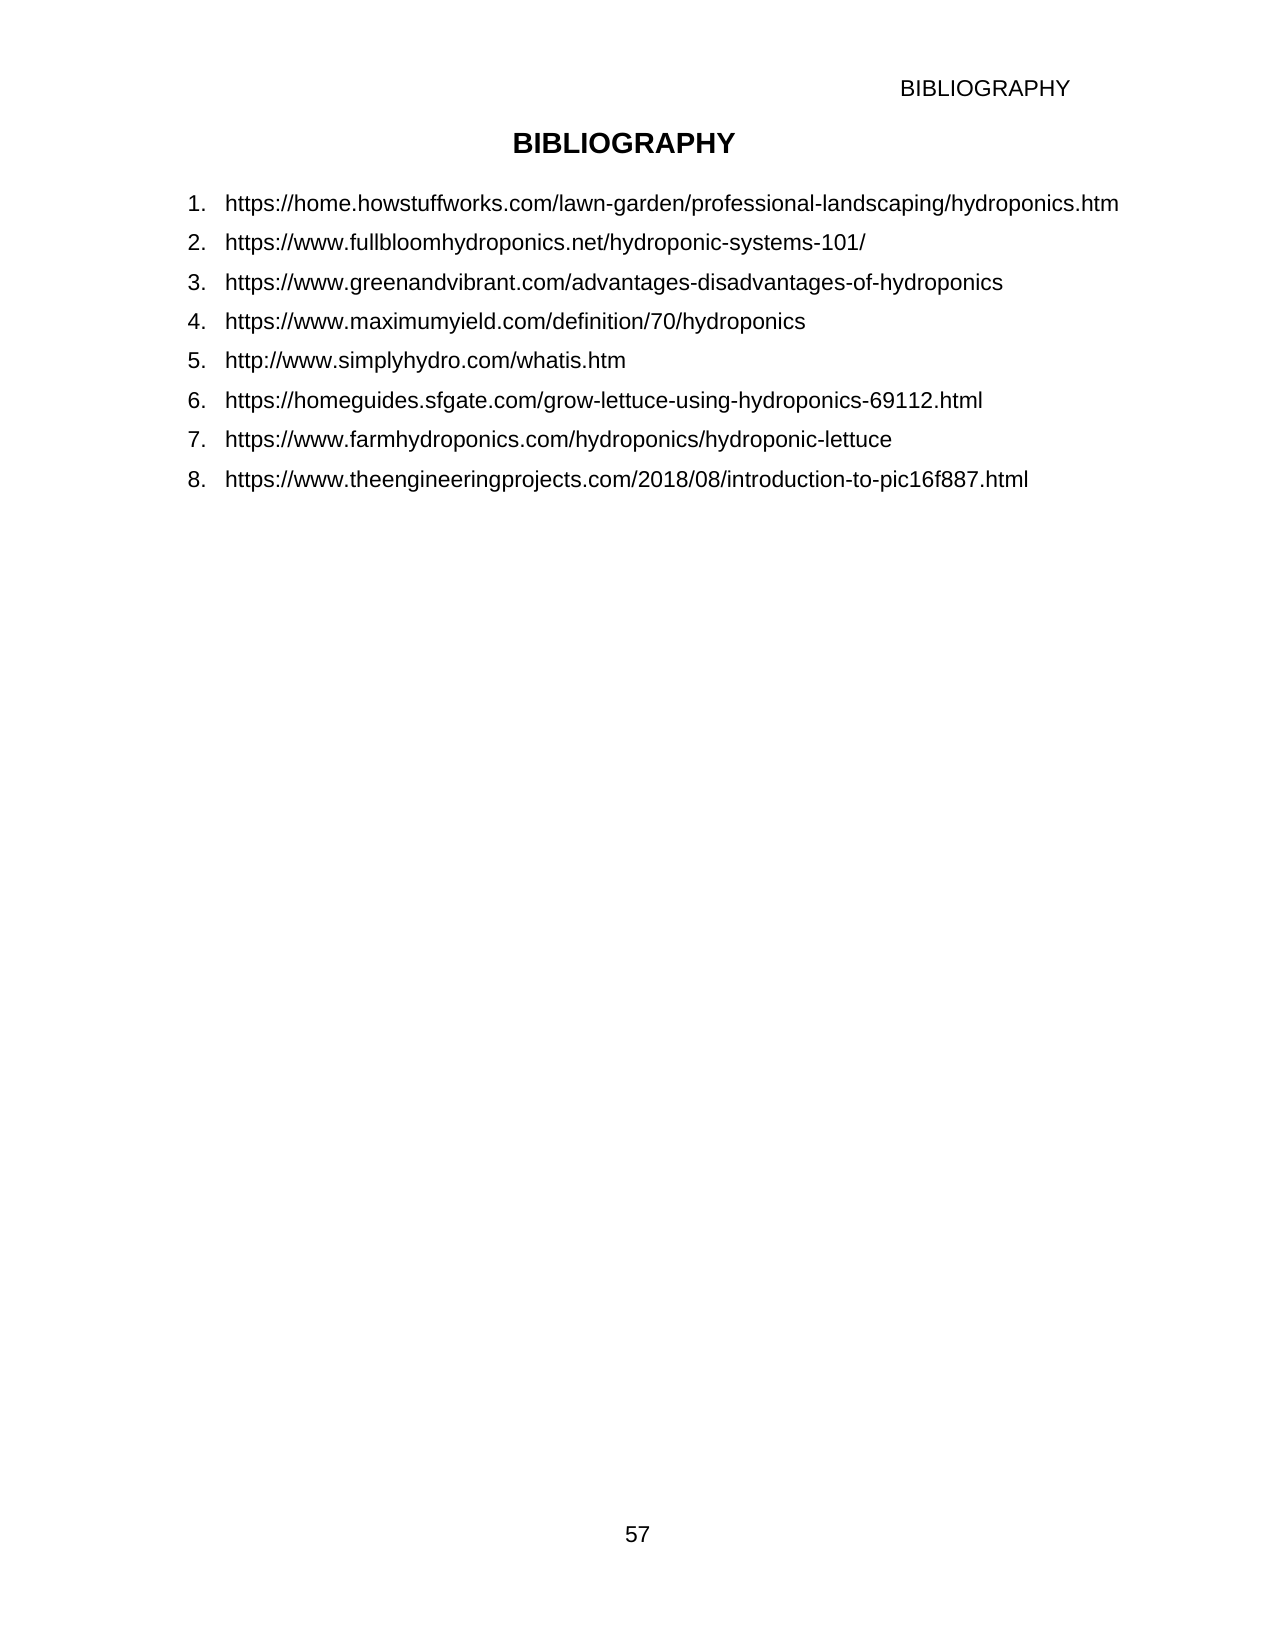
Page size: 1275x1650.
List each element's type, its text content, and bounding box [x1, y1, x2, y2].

list https://www.theengineeringprojects.com/2018/08/introduction-to-pic16f887.html [187, 466, 1125, 492]
list https://home.howstuffworks.com/lawn-garden/professional-landscaping/hydroponics.htm [187, 189, 1125, 216]
list https://www.farmhydroponics.com/hydroponics/hydroponic-lettuce [187, 426, 1125, 453]
list https://www.maximumyield.com/definition/70/hydroponics [187, 308, 1125, 334]
list https://www.fullbloomhydroponics.net/hydroponic-systems-101/ [187, 229, 1125, 255]
text BIBLIOGRAPHY [150, 126, 1125, 159]
list https://www.greenandvibrant.com/advantages-disadvantages-of-hydroponics [187, 268, 1125, 295]
list https://homeguides.sfgate.com/grow-lettuce-using-hydroponics-69112.html [187, 387, 1125, 413]
list http://www.simplyhydro.com/whatis.htm [187, 347, 1125, 374]
